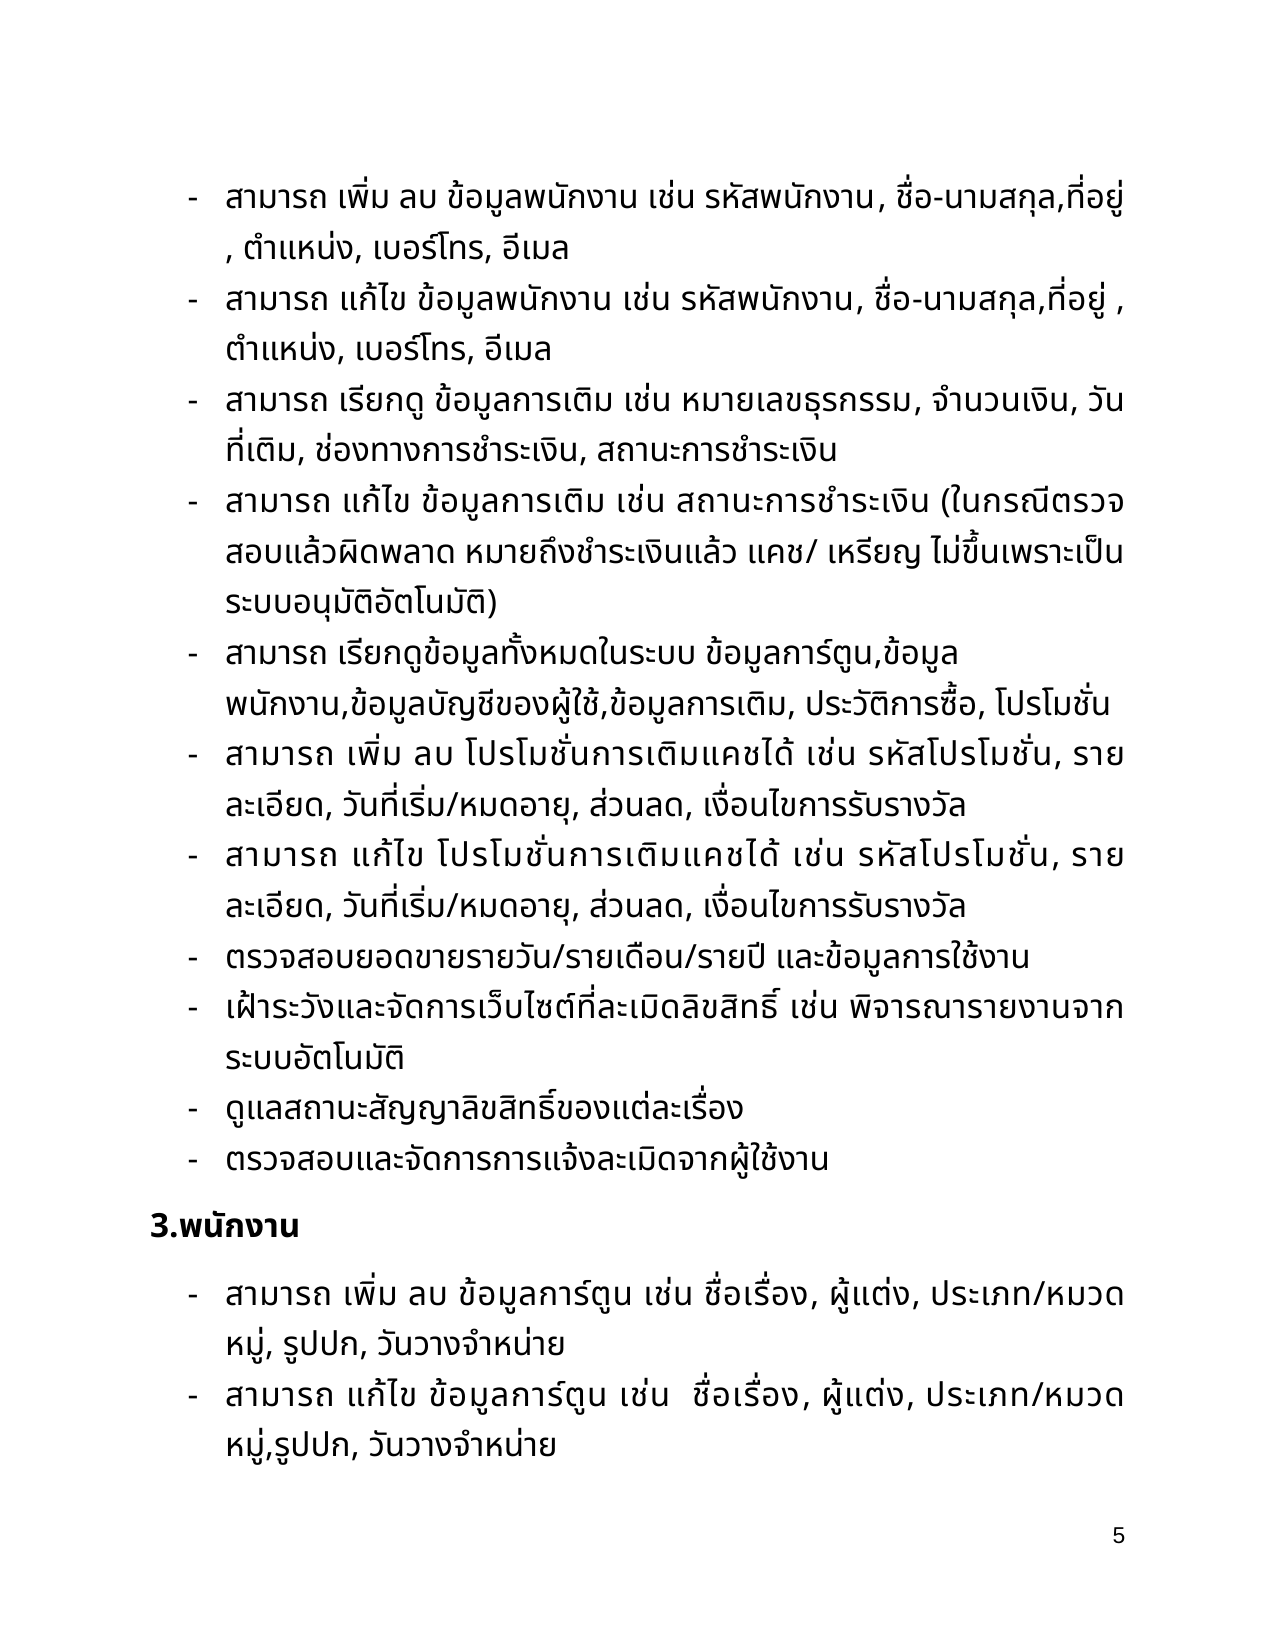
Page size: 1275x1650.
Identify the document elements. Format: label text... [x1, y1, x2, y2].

list ตรวจสอบยอดขายรายวัน/รายเดือน/รายปี และข้อมูลการใช้งาน [187, 932, 1125, 983]
list สามารถ เพิ่ม ลบ ข้อมูลการ์ตูน เช่น ชื่อเรื่อง, ผู้แต่ง, ประเภท/หมวดหมู่, รูปปก, วันวางจำหน่าย [187, 1269, 1125, 1371]
list สามารถ แก้ไข ข้อมูลการเติม เช่น สถานะการชำระเงิน (ในกรณีตรวจสอบแล้วผิดพลาด หมายถึงชำระเงินแล้ว แคช/ เหรียญ ไม่ขึ้นเพราะเป็นระบบอนุมัติอัตโนมัติ) [187, 477, 1125, 629]
text 3.พนักงาน [150, 1202, 1125, 1253]
list ตรวจสอบและจัดการการแจ้งละเมิดจากผู้ใช้งาน [187, 1135, 1125, 1185]
list สามารถ เพิ่ม ลบ โปรโมชั่นการเติมแคชได้ เช่น รหัสโปรโมชั่น, รายละเอียด, วันที่เริ่ม/หมดอายุ, ส่วนลด, เงื่อนไขการรับรางวัล [187, 730, 1125, 831]
list สามารถ เพิ่ม ลบ ข้อมูลพนักงาน เช่น รหัสพนักงาน, ชื่อ-นามสกุล,ที่อยู่ , ตำแหน่ง, เบอร์โทร, อีเมล [187, 173, 1125, 274]
list สามารถ แก้ไข ข้อมูลพนักงาน เช่น รหัสพนักงาน, ชื่อ-นามสกุล,ที่อยู่ , ตำแหน่ง, เบอร์โทร, อีเมล [187, 274, 1125, 376]
list สามารถ เรียกดู ข้อมูลการเติม เช่น หมายเลขธุรกรรม, จำนวนเงิน, วันที่เติม, ช่องทางการชำระเงิน, สถานะการชำระเงิน [187, 376, 1125, 477]
list เฝ้าระวังและจัดการเว็บไซต์ที่ละเมิดลิขสิทธิ์ เช่น พิจารณารายงานจากระบบอัตโนมัติ [187, 983, 1125, 1084]
list ดูแลสถานะสัญญาลิขสิทธิ์ของแต่ละเรื่อง [187, 1084, 1125, 1135]
list สามารถ แก้ไข โปรโมชั่นการเติมแคชได้ เช่น รหัสโปรโมชั่น, รายละเอียด, วันที่เริ่ม/หมดอายุ, ส่วนลด, เงื่อนไขการรับรางวัล [187, 831, 1125, 932]
list สามารถ แก้ไข ข้อมูลการ์ตูน เช่น ชื่อเรื่อง, ผู้แต่ง, ประเภท/หมวดหมู่,รูปปก, วันวางจำหน่าย [187, 1371, 1125, 1472]
list สามารถ เรียกดูข้อมูลทั้งหมดในระบบ ข้อมูลการ์ตูน,ข้อมูลพนักงาน,ข้อมูลบัญชีของผู้ใช้,ข้อมูลการเติม, ประวัติการซื้อ, โปรโมชั่น [187, 629, 1125, 730]
